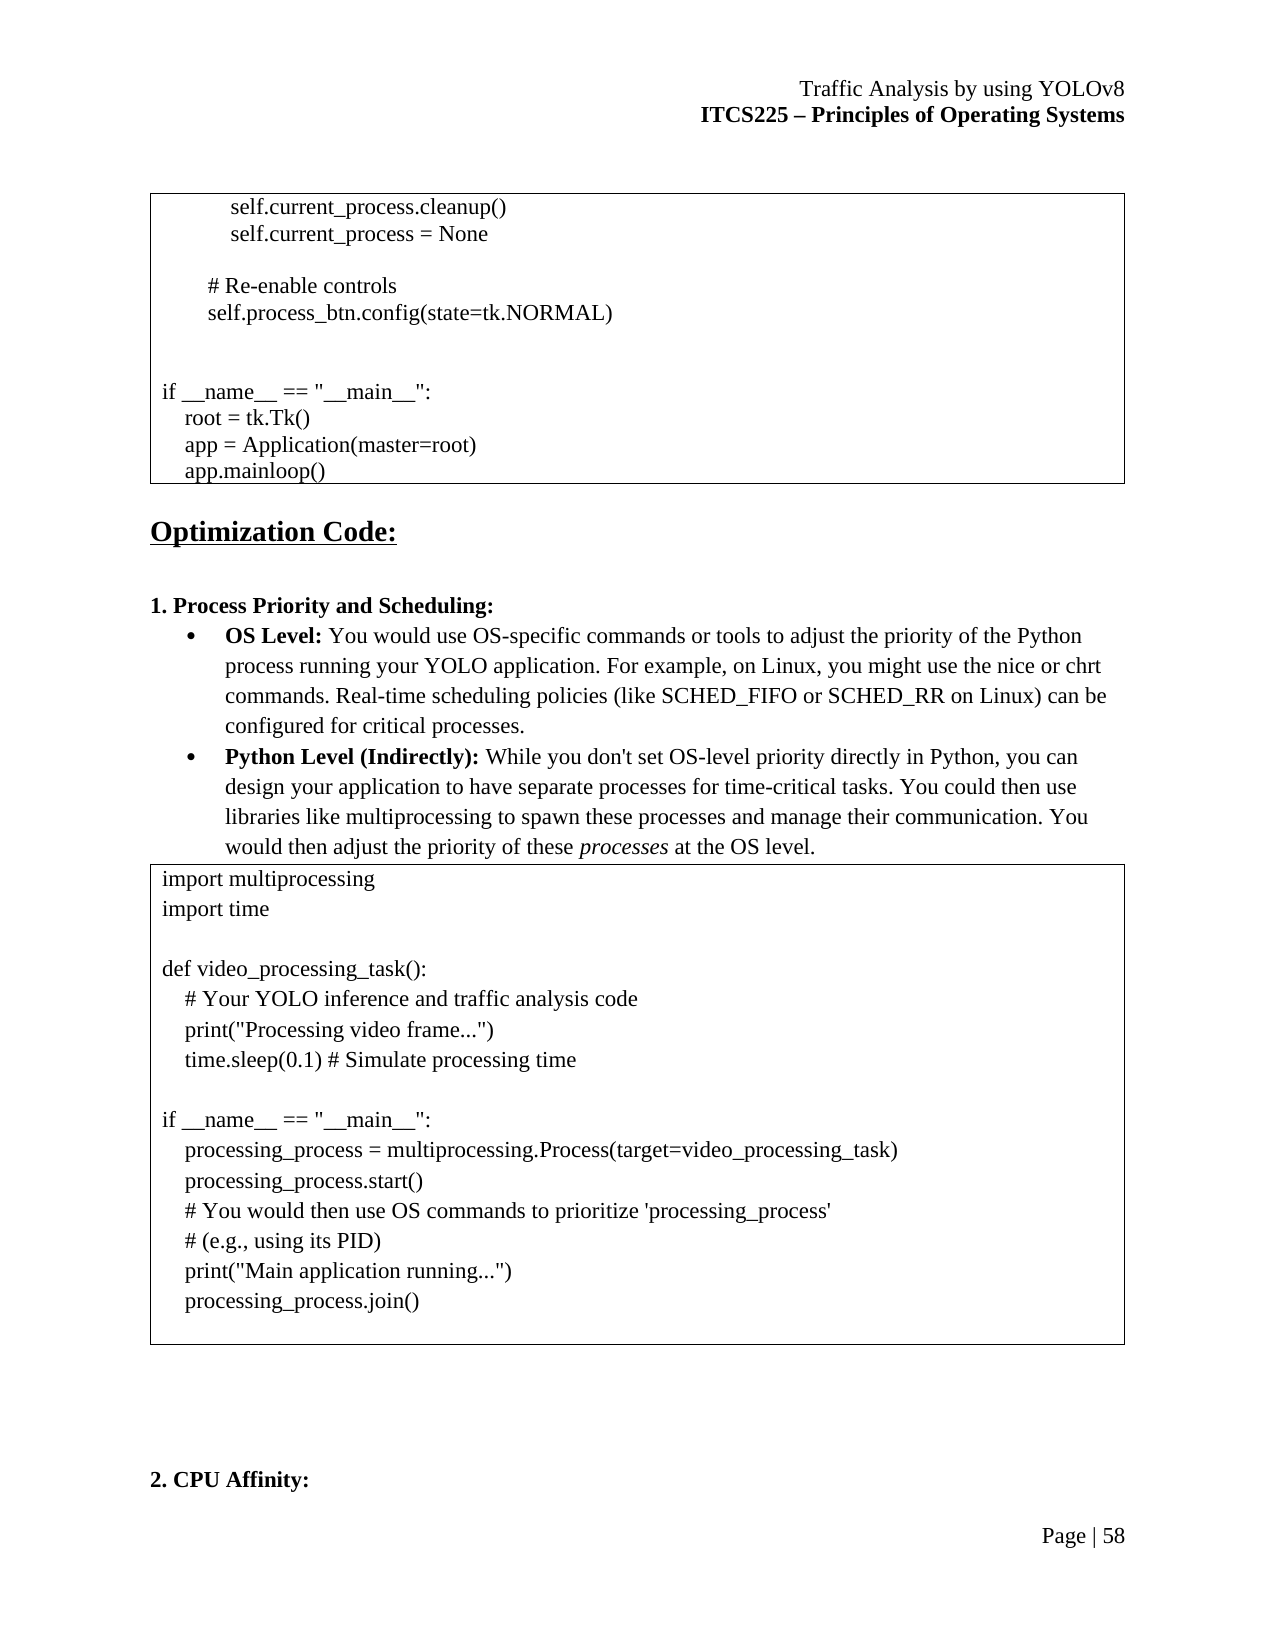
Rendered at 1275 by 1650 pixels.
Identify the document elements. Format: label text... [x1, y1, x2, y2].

list OS Level: You would use OS-specific commands or tools to adjust the priority of the Python process running your YOLO application. For example, on Linux, you might use the nice or chrt commands. Real-time scheduling policies (like SCHED_FIFO or SCHED_RR on Linux) can be configured for critical processes. [187, 622, 1125, 739]
list Python Level (Indirectly): While you don't set OS-level priority directly in Python, you can design your application to have separate processes for time-critical tasks. You could then use libraries like multiprocessing to spawn these processes and manage their communication. You would then adjust the priority of these processes at the OS level. [187, 743, 1125, 860]
text 1. Process Priority and Scheduling: [150, 592, 1125, 618]
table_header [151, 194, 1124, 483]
table_header import multiprocessing import time def video_processing_task(): # Your YOLO inference and traffic analysis code print("Processing video frame...") time.sleep(0.1) # Simulate processing time if __name__ == "__main__": processing_process = multiprocessing.Process(target=video_processing_task) processing_process.start() # You would then use OS commands to prioritize 'processing_process' # (e.g., using its PID) print("Main application running...") processing_process.join() [151, 865, 1124, 1344]
text 2. CPU Affinity: [150, 1466, 1125, 1492]
text Optimization Code: [150, 514, 1125, 548]
